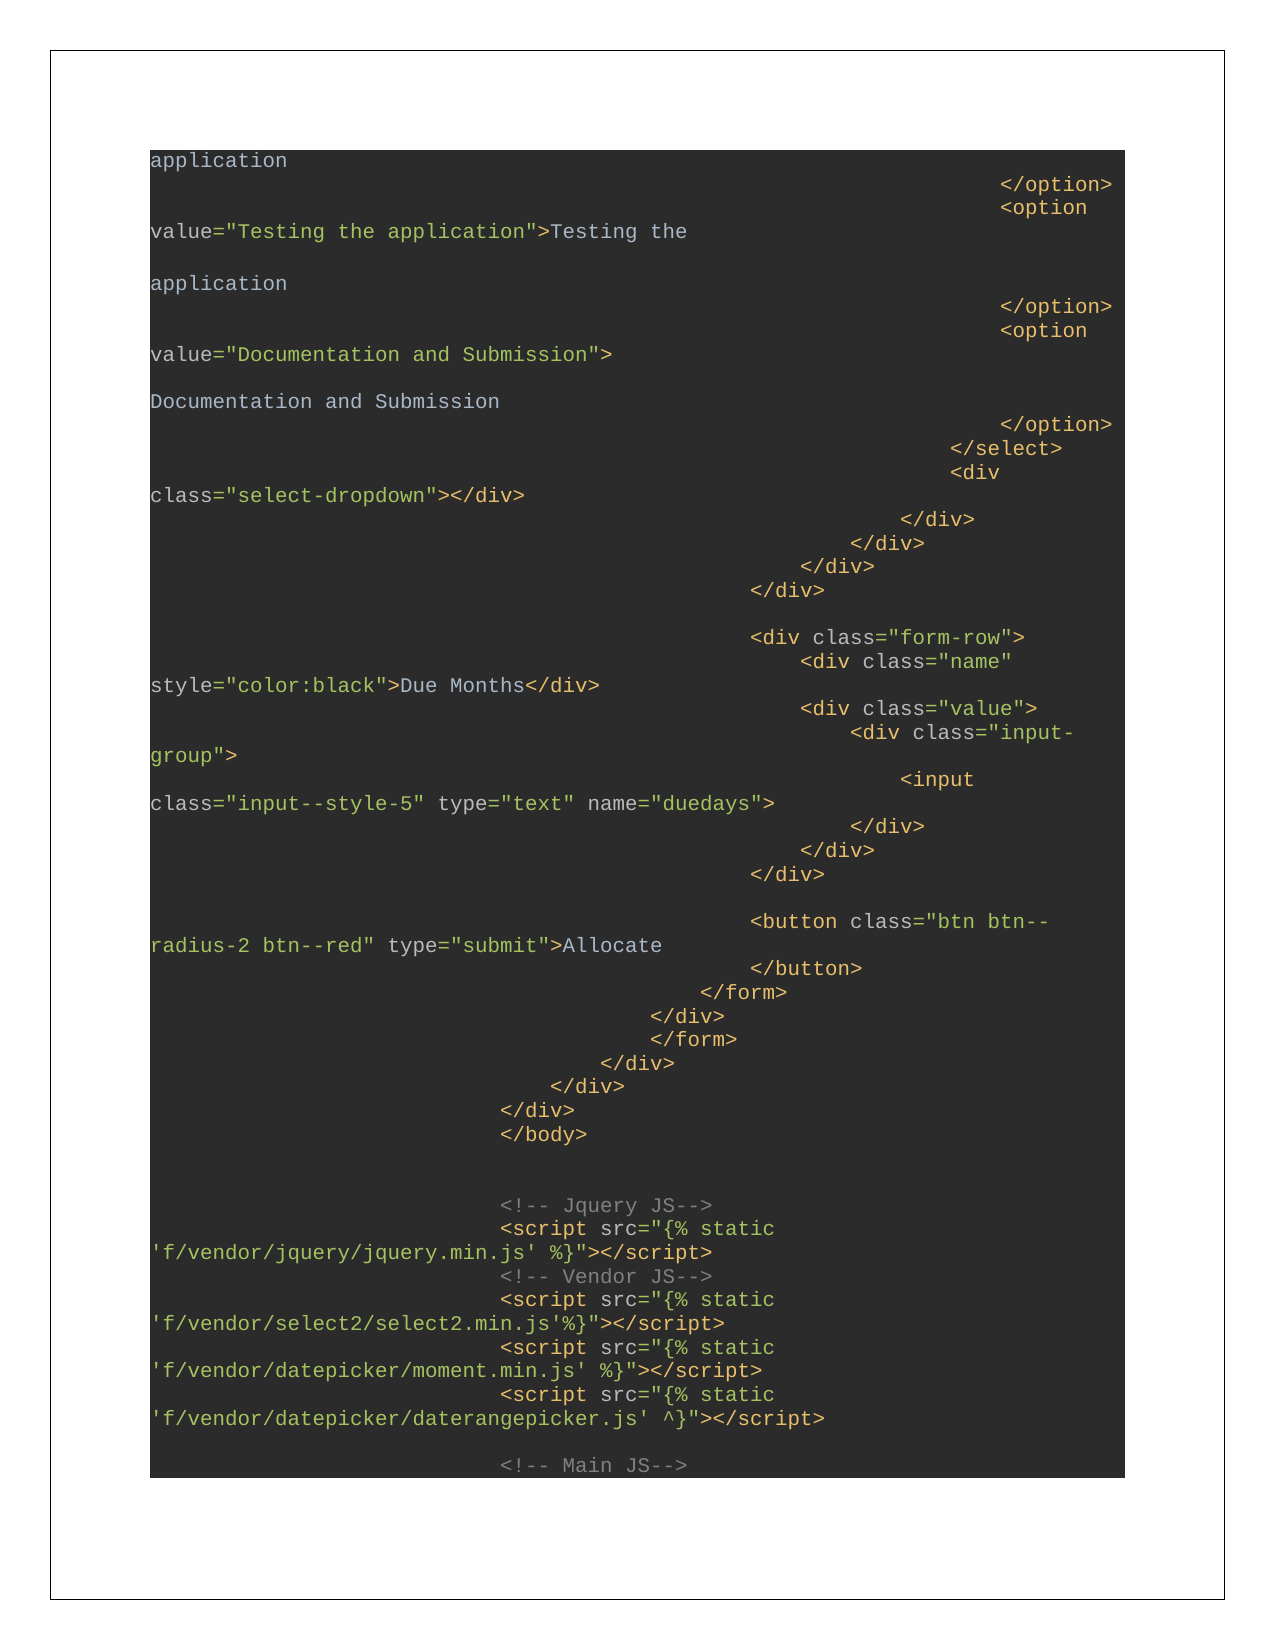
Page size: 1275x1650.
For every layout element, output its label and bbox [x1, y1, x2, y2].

text [150, 150, 1125, 1478]
